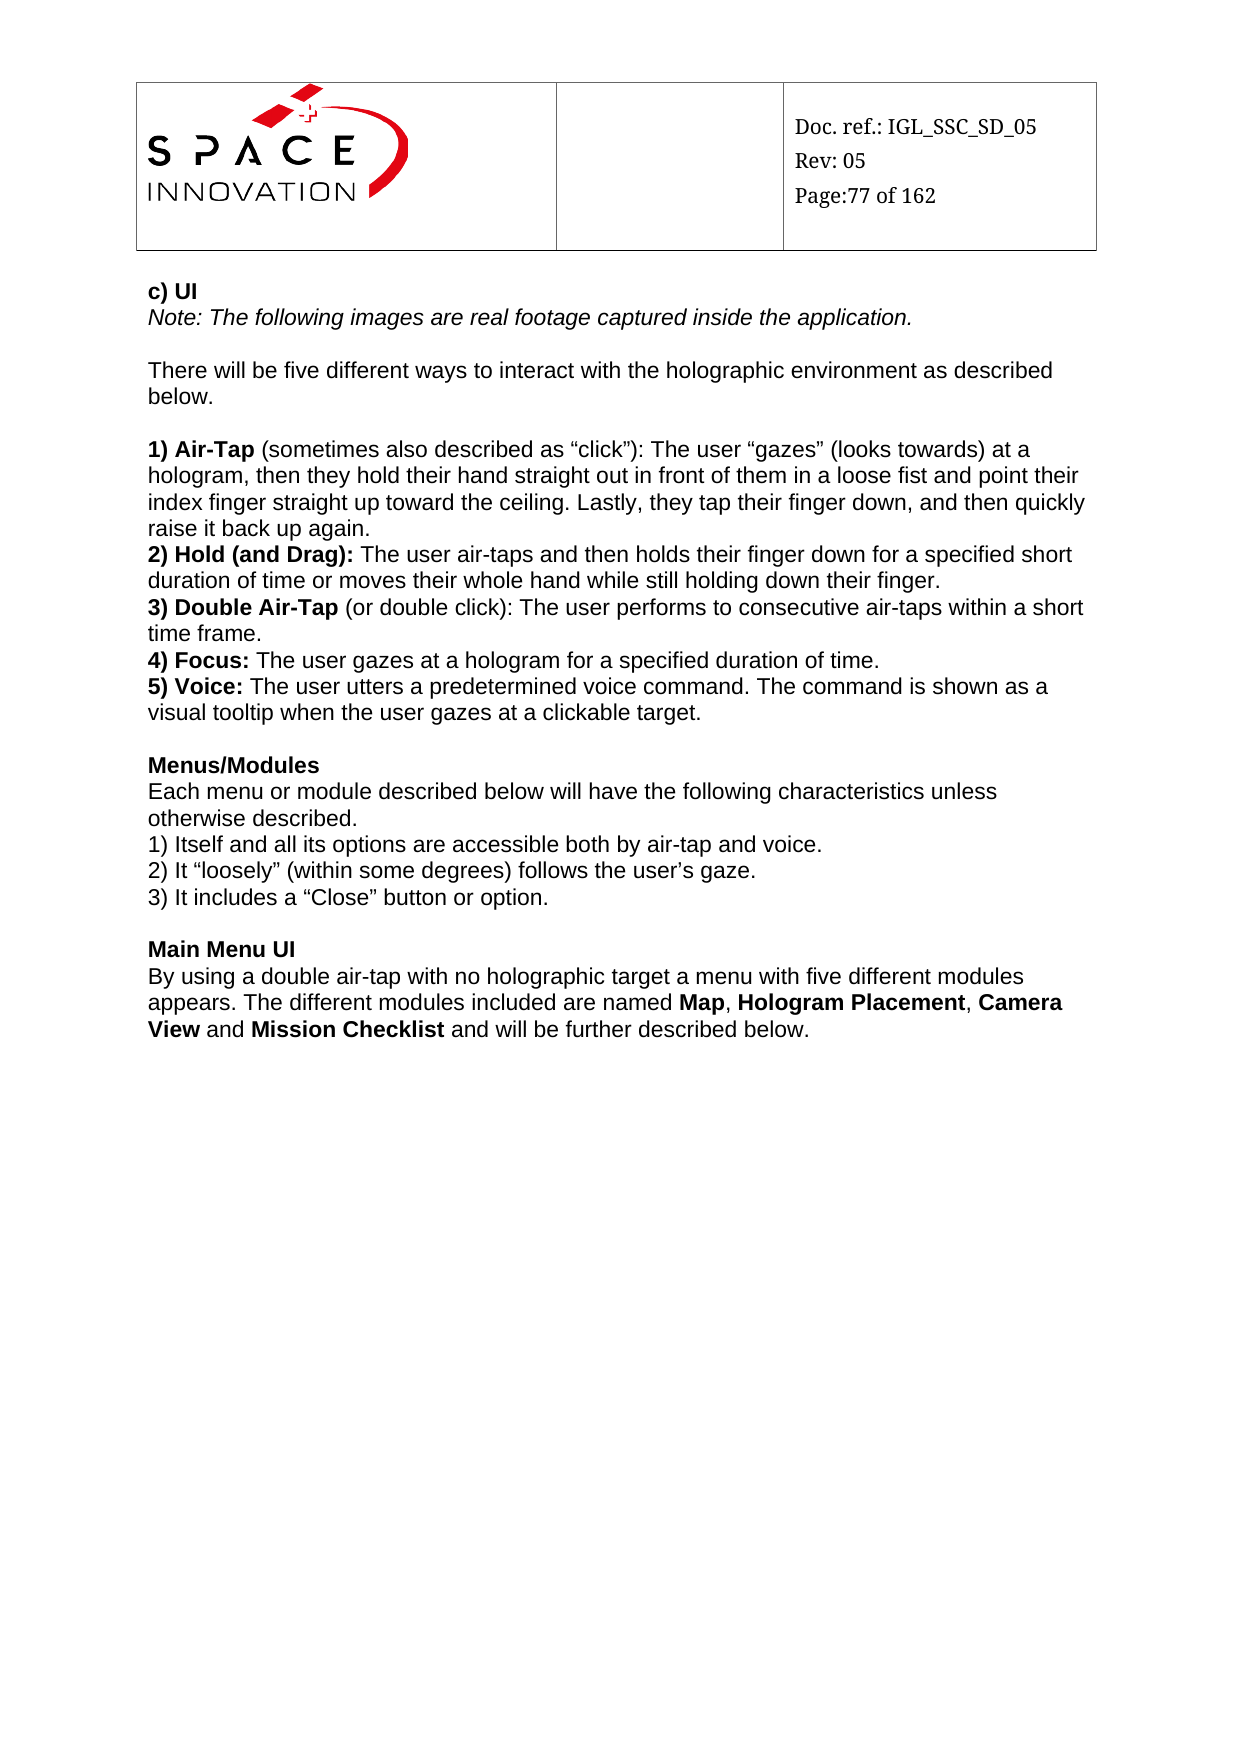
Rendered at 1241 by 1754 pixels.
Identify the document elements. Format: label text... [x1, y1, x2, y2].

text c) UI [148, 278, 1093, 304]
text 3) Double Air-Tap (or double click): The user performs to consecutive air-taps within a short time frame. [148, 594, 1093, 647]
text By using a double air-tap with no holographic target a menu with five different modules appears. The different modules included are named Map, Hologram Placement, Camera View and Mission Checklist and will be further described below. [148, 963, 1093, 1042]
text 2) Hold (and Drag): The user air-taps and then holds their finger down for a specified short duration of time or moves their whole hand while still holding down their finger. [148, 541, 1093, 594]
text 5) Voice: The user utters a predetermined voice command. The command is shown as a visual tooltip when the user gazes at a clickable target. [148, 673, 1093, 726]
text 2) It “loosely” (within some degrees) follows the user’s gaze. [148, 857, 1093, 884]
text Note: The following images are real footage captured inside the application. [148, 304, 1093, 330]
text Menus/Modules [148, 752, 1093, 778]
text Main Menu UI [148, 936, 1093, 963]
text 3) It includes a “Close” button or option. [148, 884, 1093, 910]
text 1) Air-Tap (sometimes also described as “click”): The user “gazes” (looks towards) at a hologram, then they hold their hand straight out in front of them in a loose fist and point their index finger straight up toward the ceiling. Lastly, they tap their finger down, and then quickly raise it back up again. [148, 436, 1093, 541]
text 4) Focus: The user gazes at a hologram for a specified duration of time. [148, 647, 1093, 673]
text Each menu or module described below will have the following characteristics unless otherwise described. [148, 778, 1093, 831]
text 1) Itself and all its options are accessible both by air-tap and voice. [148, 831, 1093, 857]
text There will be five different ways to interact with the holographic environment as described below. [148, 357, 1093, 409]
picture [148, 83, 408, 201]
